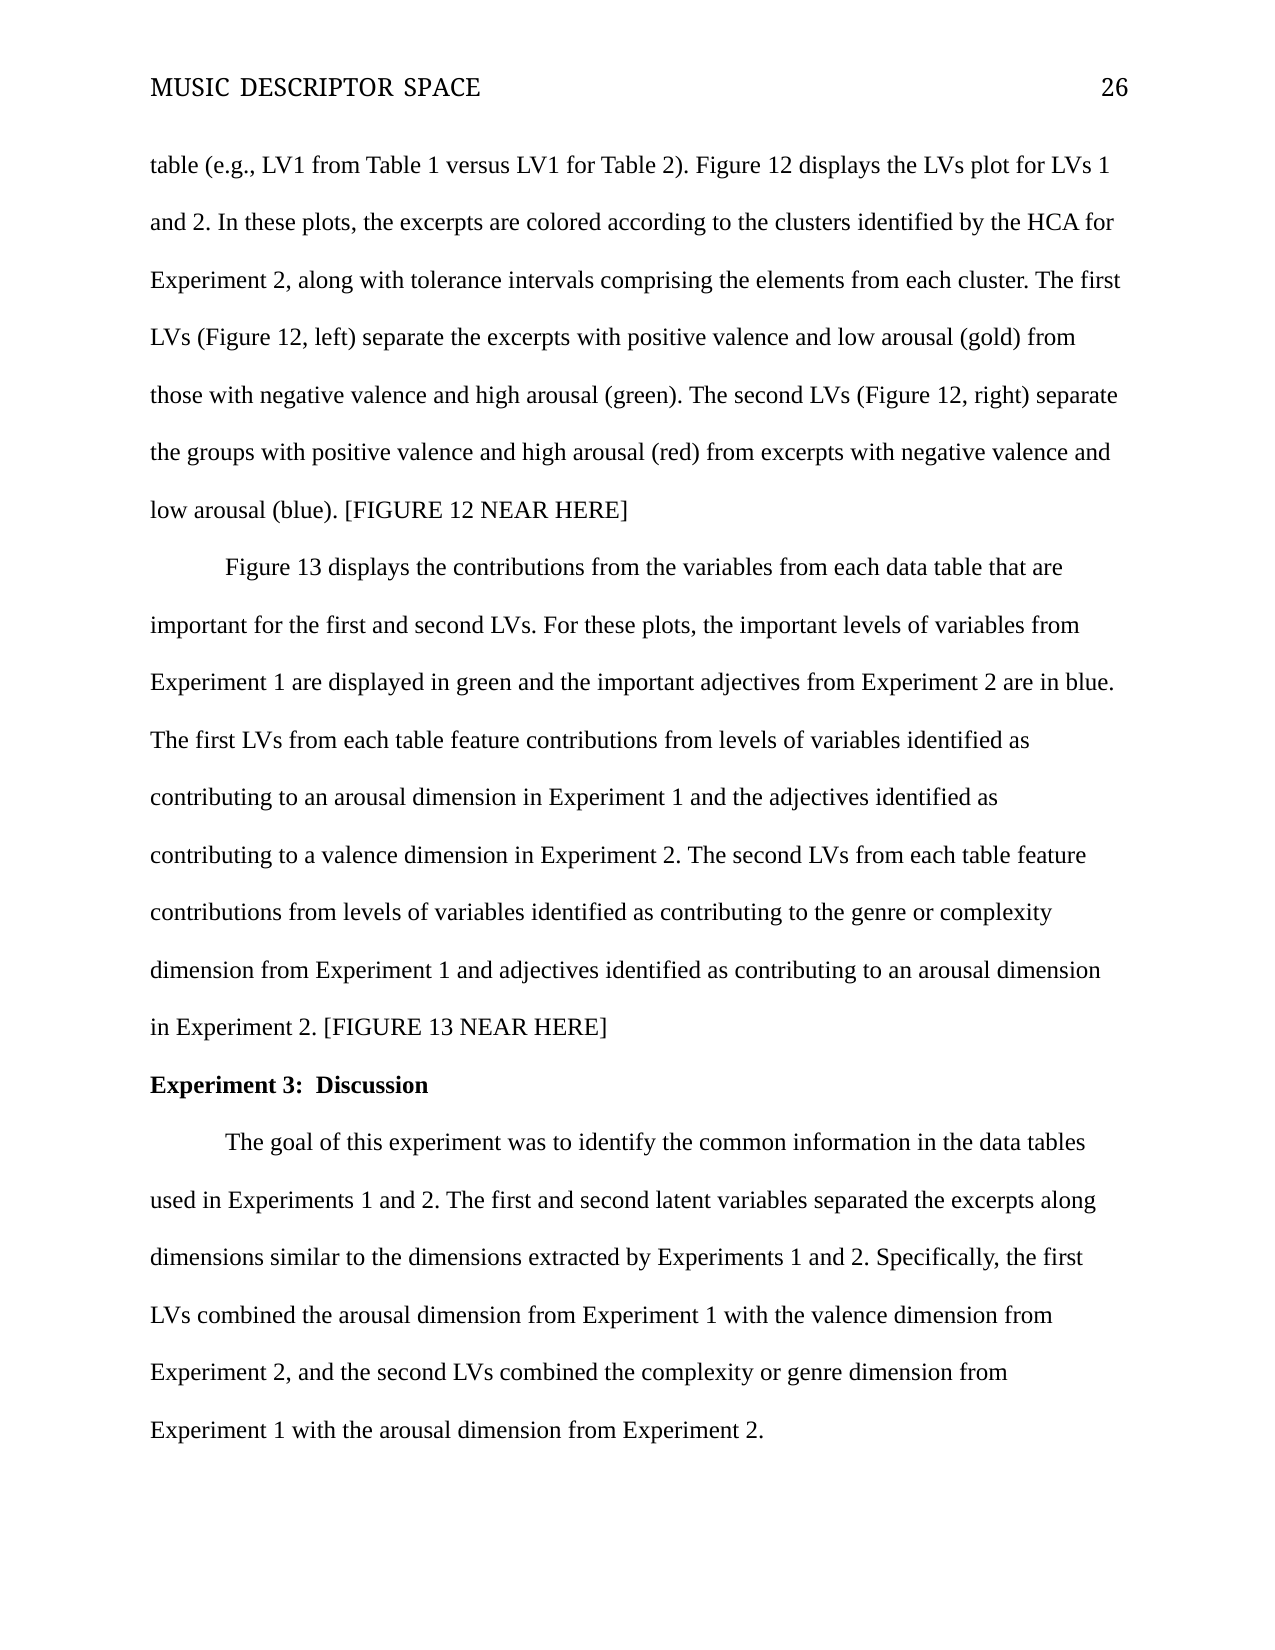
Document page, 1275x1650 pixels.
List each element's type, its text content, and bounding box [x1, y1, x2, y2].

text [150, 150, 1125, 524]
text Figure 13 displays the contributions from the variables from each data table that are important for the first and second LVs. For these plots, the important levels of variables from Experiment 1 are displayed in green and the important adjectives from Experiment 2 are in blue. The first LVs from each table feature contributions from levels of variables identified as contributing to an arousal dimension in Experiment 1 and the adjectives identified as contributing to a valence dimension in Experiment 2. The second LVs from each table feature contributions from levels of variables identified as contributing to the genre or complexity dimension from Experiment 1 and adjectives identified as contributing to an arousal dimension in Experiment 2. [FIGURE 13 NEAR HERE] [150, 552, 1125, 1041]
text The goal of this experiment was to identify the common information in the data tables used in Experiments 1 and 2. The first and second latent variables separated the excerpts along dimensions similar to the dimensions extracted by Experiments 1 and 2. Specifically, the first LVs combined the arousal dimension from Experiment 1 with the valence dimension from Experiment 2, and the second LVs combined the complexity or genre dimension from Experiment 1 with the arousal dimension from Experiment 2. [150, 1127, 1125, 1444]
subtitle Experiment 3: Discussion [150, 1070, 1125, 1099]
